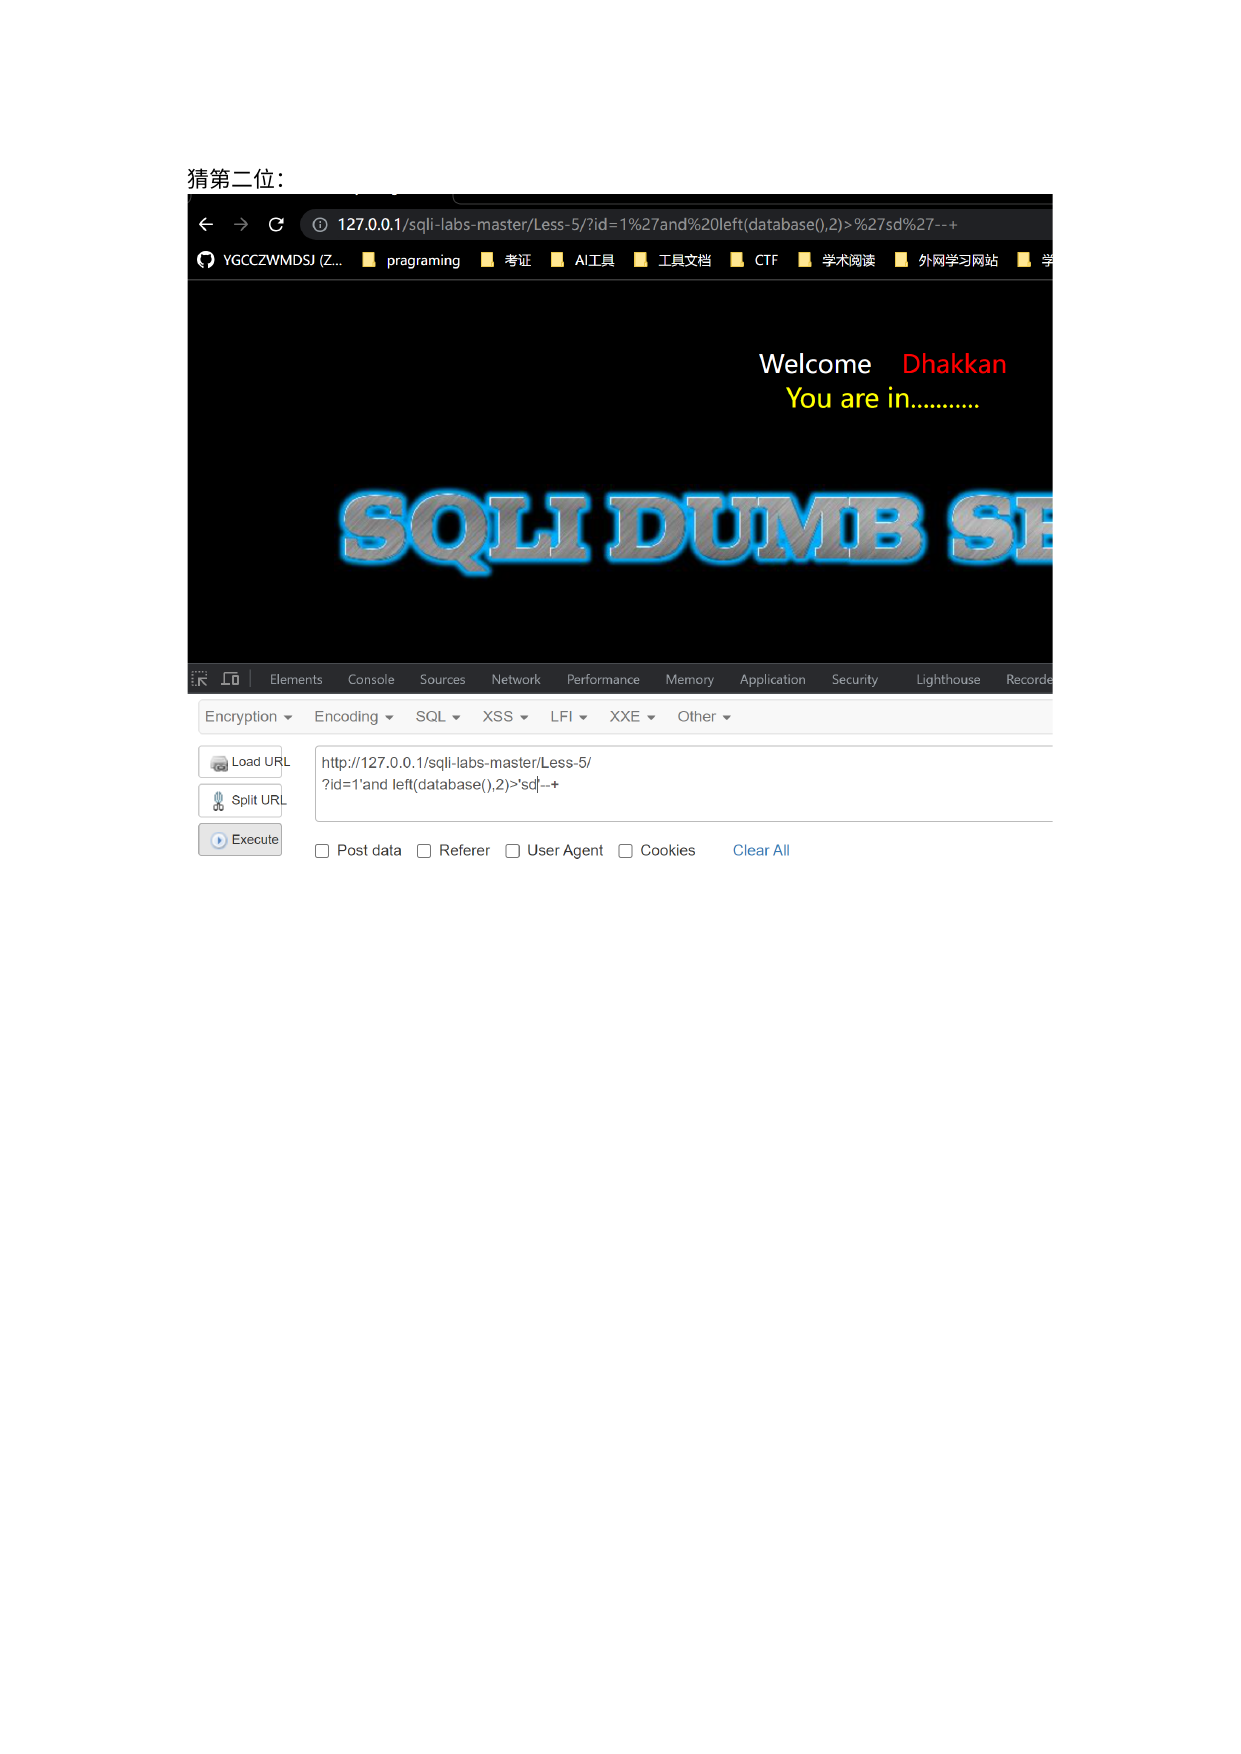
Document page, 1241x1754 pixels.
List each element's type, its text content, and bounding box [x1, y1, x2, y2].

picture [1012, 516, 1019, 523]
picture [187, 194, 1053, 881]
text 猜第二位： [187, 162, 1053, 194]
picture [1016, 497, 1053, 560]
